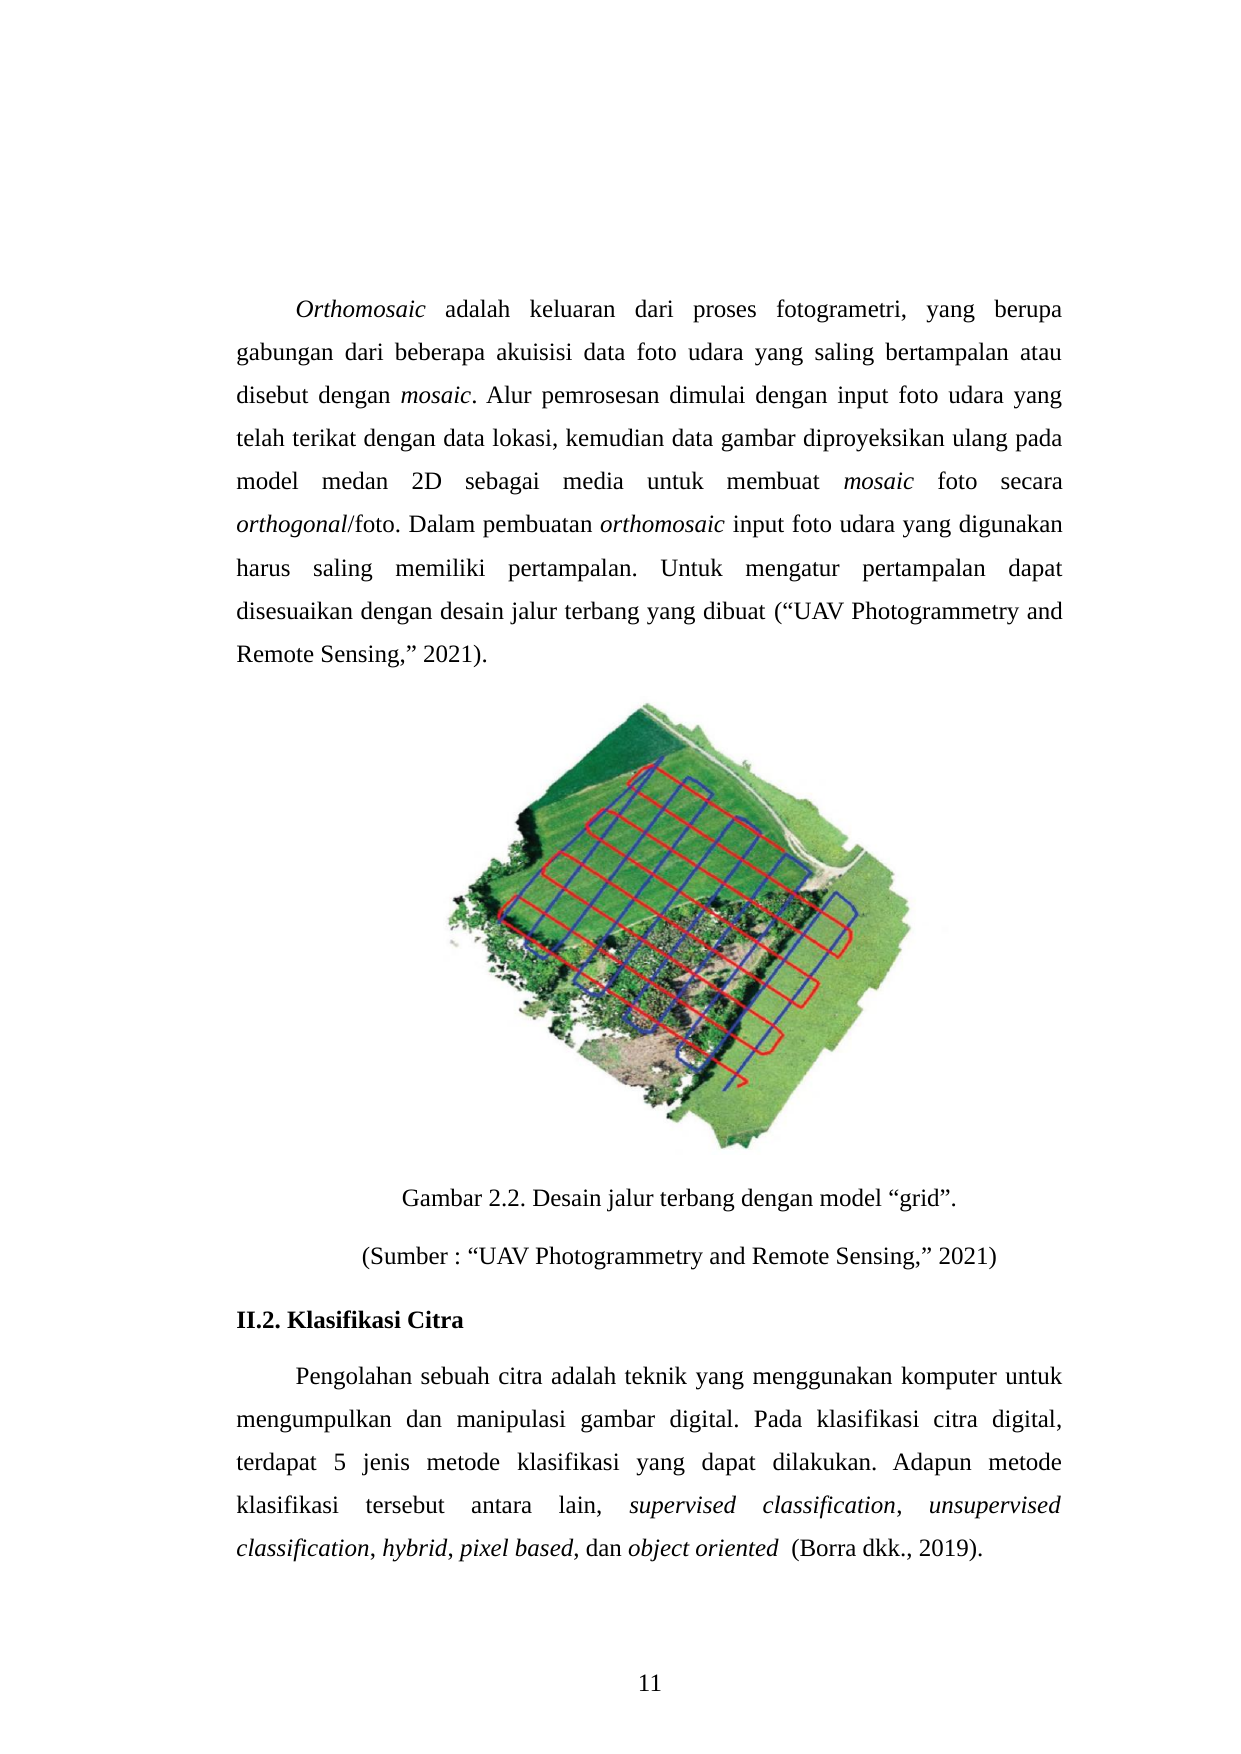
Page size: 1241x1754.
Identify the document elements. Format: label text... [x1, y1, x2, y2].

text Gambar 2.2. Desain jalur terbang dengan model “grid”. [236, 1183, 1063, 1212]
picture [408, 696, 950, 1155]
text (Sumber : [236, 1241, 1063, 1270]
subtitle II.2. Klasifikasi Citra [236, 1305, 1063, 1334]
text Pengolahan sebuah citra adalah teknik yang menggunakan komputer untuk mengumpulkan dan manipulasi gambar digital. Pada klasifikasi citra digital, terdapat 5 jenis metode klasifikasi yang dapat dilakukan. Adapun metode klasifikasi tersebut antara lain, supervised classification, unsupervised classification, hybrid, pixel based, dan object oriented [236, 1361, 1063, 1562]
text Orthomosaic adalah keluaran dari proses fotogrametri, yang berupa gabungan dari beberapa akuisisi data foto udara yang saling bertampalan atau disebut dengan mosaic. Alur pemrosesan dimulai dengan input foto udara yang telah terikat dengan data lokasi, kemudian data gambar diproyeksikan ulang pada model medan 2D sebagai media untuk membuat mosaic foto secara orthogonal/foto. Dalam pembuatan orthomosaic input foto udara yang digunakan harus saling memiliki pertampalan. Untuk mengatur pertampalan dapat disesuaikan dengan desain jalur terbang yang dibuat . [236, 294, 1063, 668]
